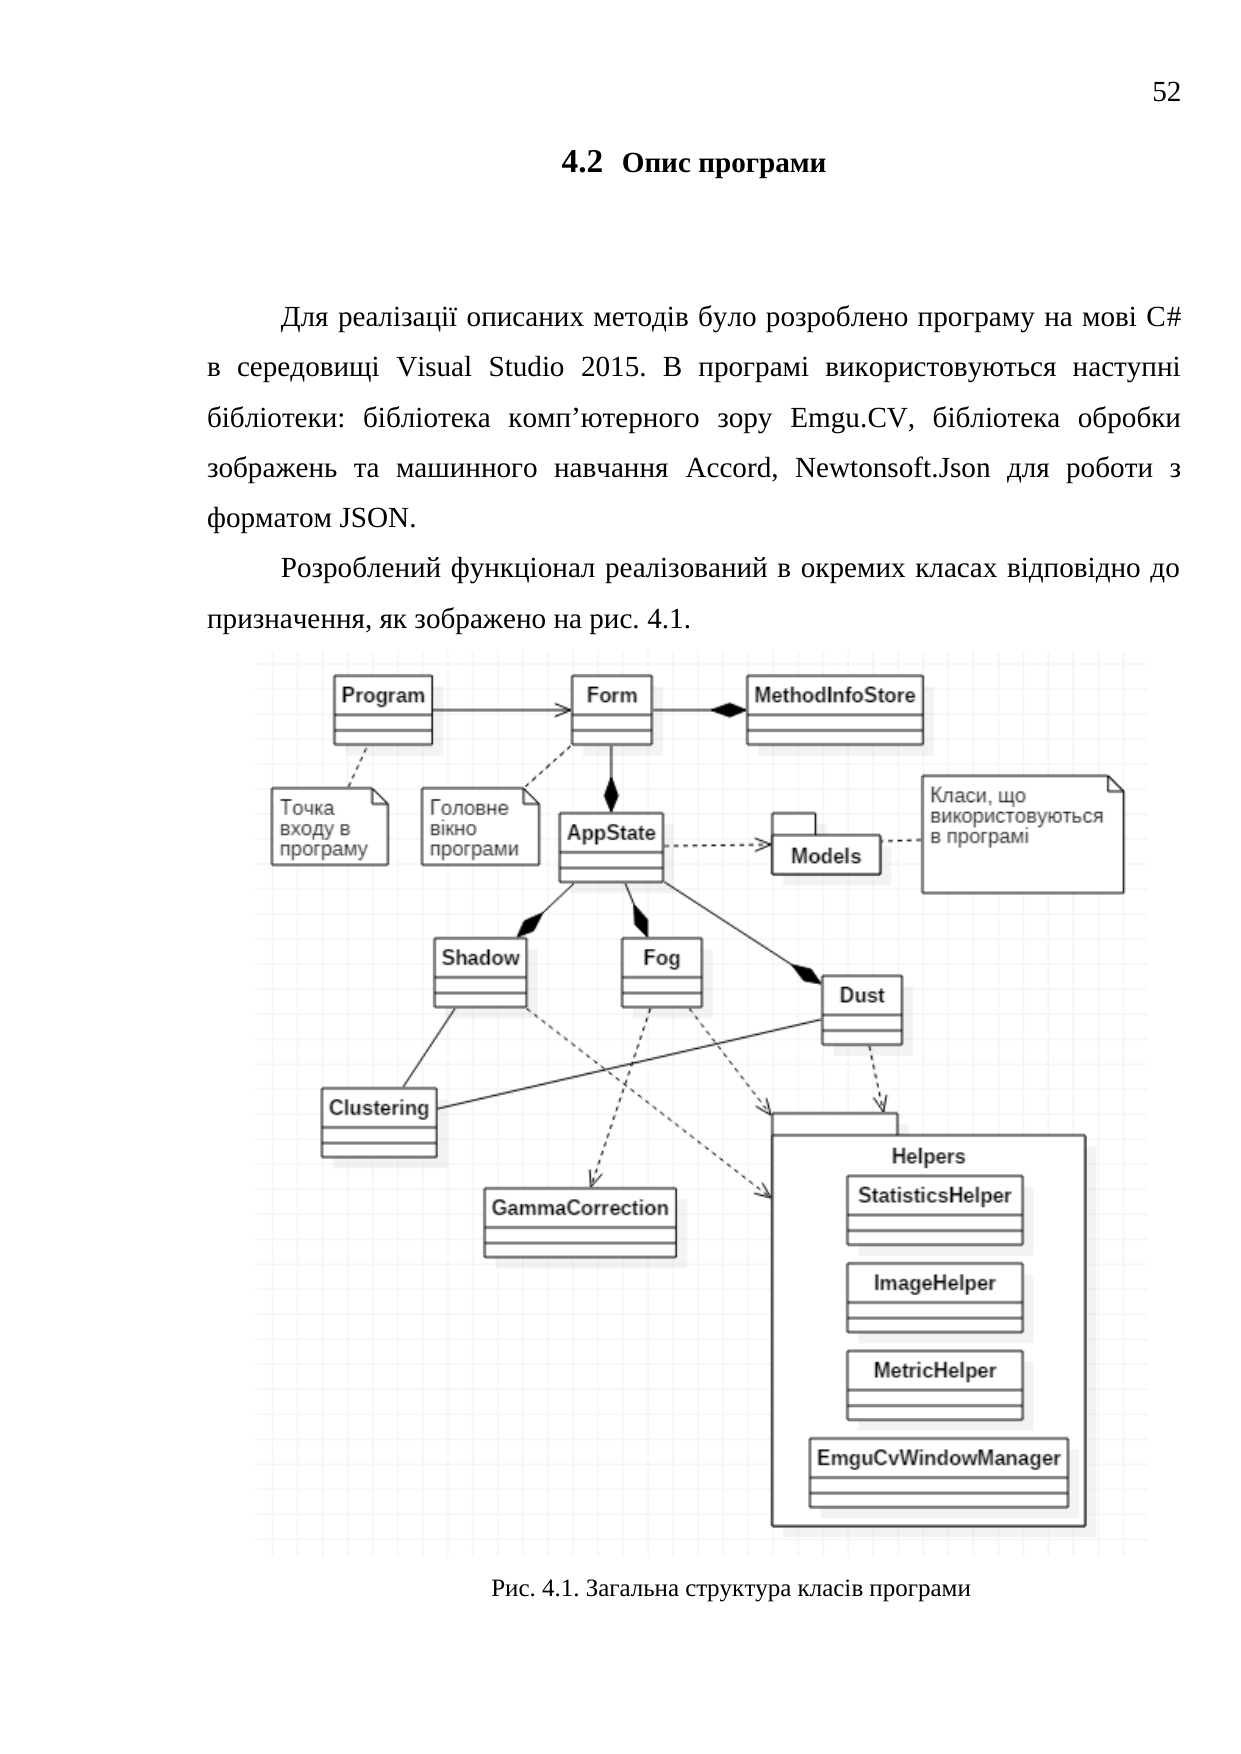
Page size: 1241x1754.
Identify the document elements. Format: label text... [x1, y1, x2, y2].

text Рис. 4.1. Загальна структура класів програми [207, 1573, 1181, 1602]
subtitle Опис програми [207, 141, 1181, 179]
picture [255, 651, 1148, 1556]
text Для реалізації описаних методів було розроблено програму на мові C# в середовищі Visual Studio 2015. В програмі використовуються наступні бібліотеки: бібліотека комп’ютерного зору Emgu.CV, бібліотека обробки зображень та машинного навчання Accord, Newtonsoft.Json для роботи з форматом JSON. [207, 299, 1181, 534]
text Розроблений функціонал реалізований в окремих класах відповідно до призначення, як зображено на рис. 4.1. [207, 551, 1181, 634]
